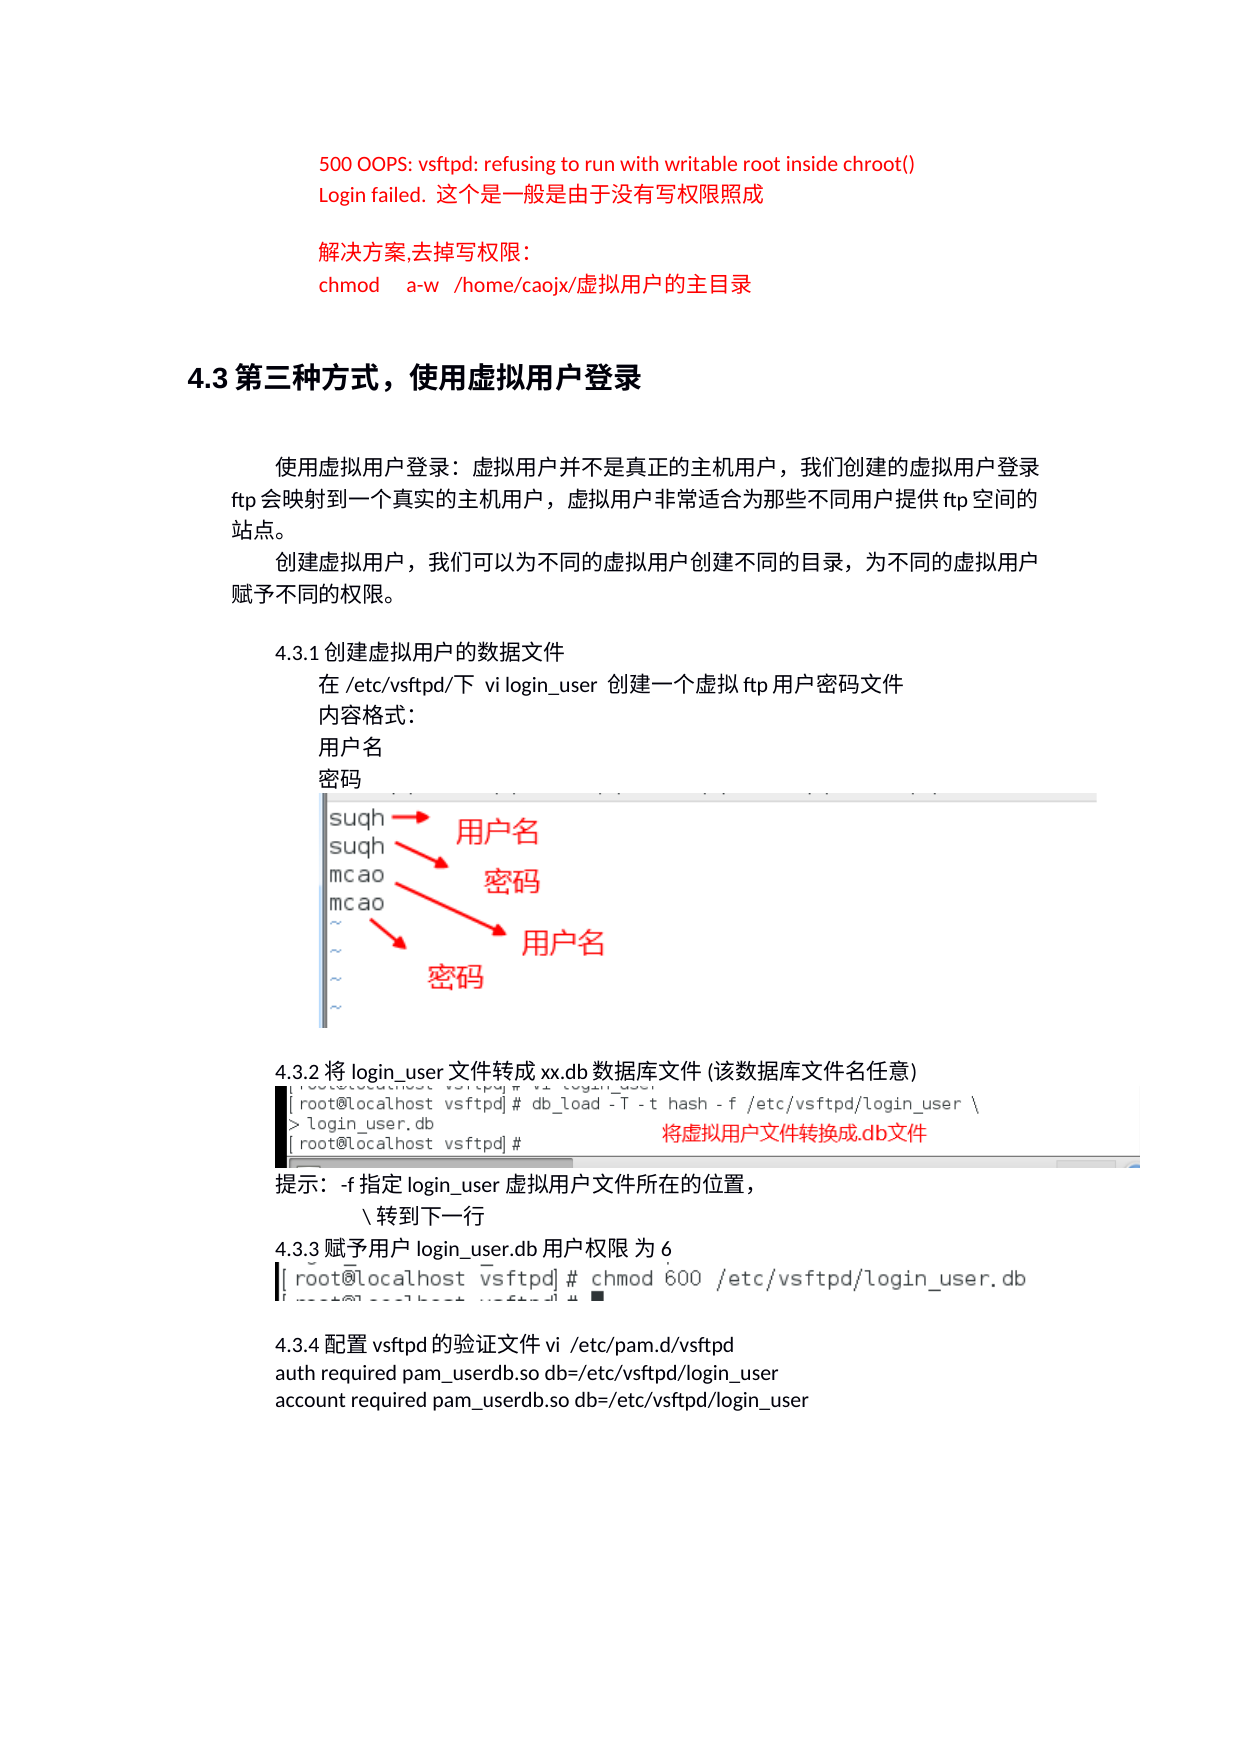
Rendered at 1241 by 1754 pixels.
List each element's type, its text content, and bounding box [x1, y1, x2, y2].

list chmod a-w /home/caojx/虚拟用户的主目录 [319, 267, 1053, 298]
list Login failed. 这个是一般是由于没有写权限照成 [319, 177, 1053, 208]
text 4.3第三种方式，使用虚拟用户登录 [187, 354, 1053, 396]
list 提示：-f 指定login_user 虚拟用户文件所在的位置， [231, 1167, 1053, 1199]
list 解决方案,去掉写权限： [319, 235, 1053, 267]
list account required pam_userdb.so db=/etc/vsftpd/login_user [231, 1386, 1053, 1412]
list 4.3.2 将 login_user文件转成 xx.db数据库文件 (该数据库文件名任意) [231, 1054, 1053, 1086]
list 500 OOPS: vsftpd: refusing to run with writable root inside chroot() [319, 150, 1053, 177]
list 创建虚拟用户，我们可以为不同的虚拟用户创建不同的目录，为不同的虚拟用户赋予不同的权限。 [231, 545, 1053, 608]
list 4.3.3 赋予用户login_user.db用户权限 为6 [231, 1231, 1053, 1262]
picture [318, 793, 1097, 1028]
picture [275, 1262, 1140, 1301]
list 用户名 [275, 730, 1053, 762]
list 密码 [275, 762, 1053, 793]
picture [275, 1086, 1140, 1168]
list 4.3.4 配置vsftpd的验证文件vi /etc/pam.d/vsftpd [231, 1327, 1053, 1359]
list auth required pam_userdb.so db=/etc/vsftpd/login_user [231, 1359, 1053, 1386]
list 4.3.1 创建虚拟用户的数据文件 [231, 635, 1053, 667]
list 使用虚拟用户登录：虚拟用户并不是真正的主机用户，我们创建的虚拟用户登录ftp会映射到一个真实的主机用户，虚拟用户非常适合为那些不同用户提供ftp空间的站点。 [231, 450, 1053, 545]
list \ 转到下一行 [319, 1199, 1053, 1231]
list 内容格式： [275, 698, 1053, 730]
list 在 /etc/vsftpd/下 vi login_user 创建一个虚拟ftp用户密码文件 [275, 667, 1053, 698]
